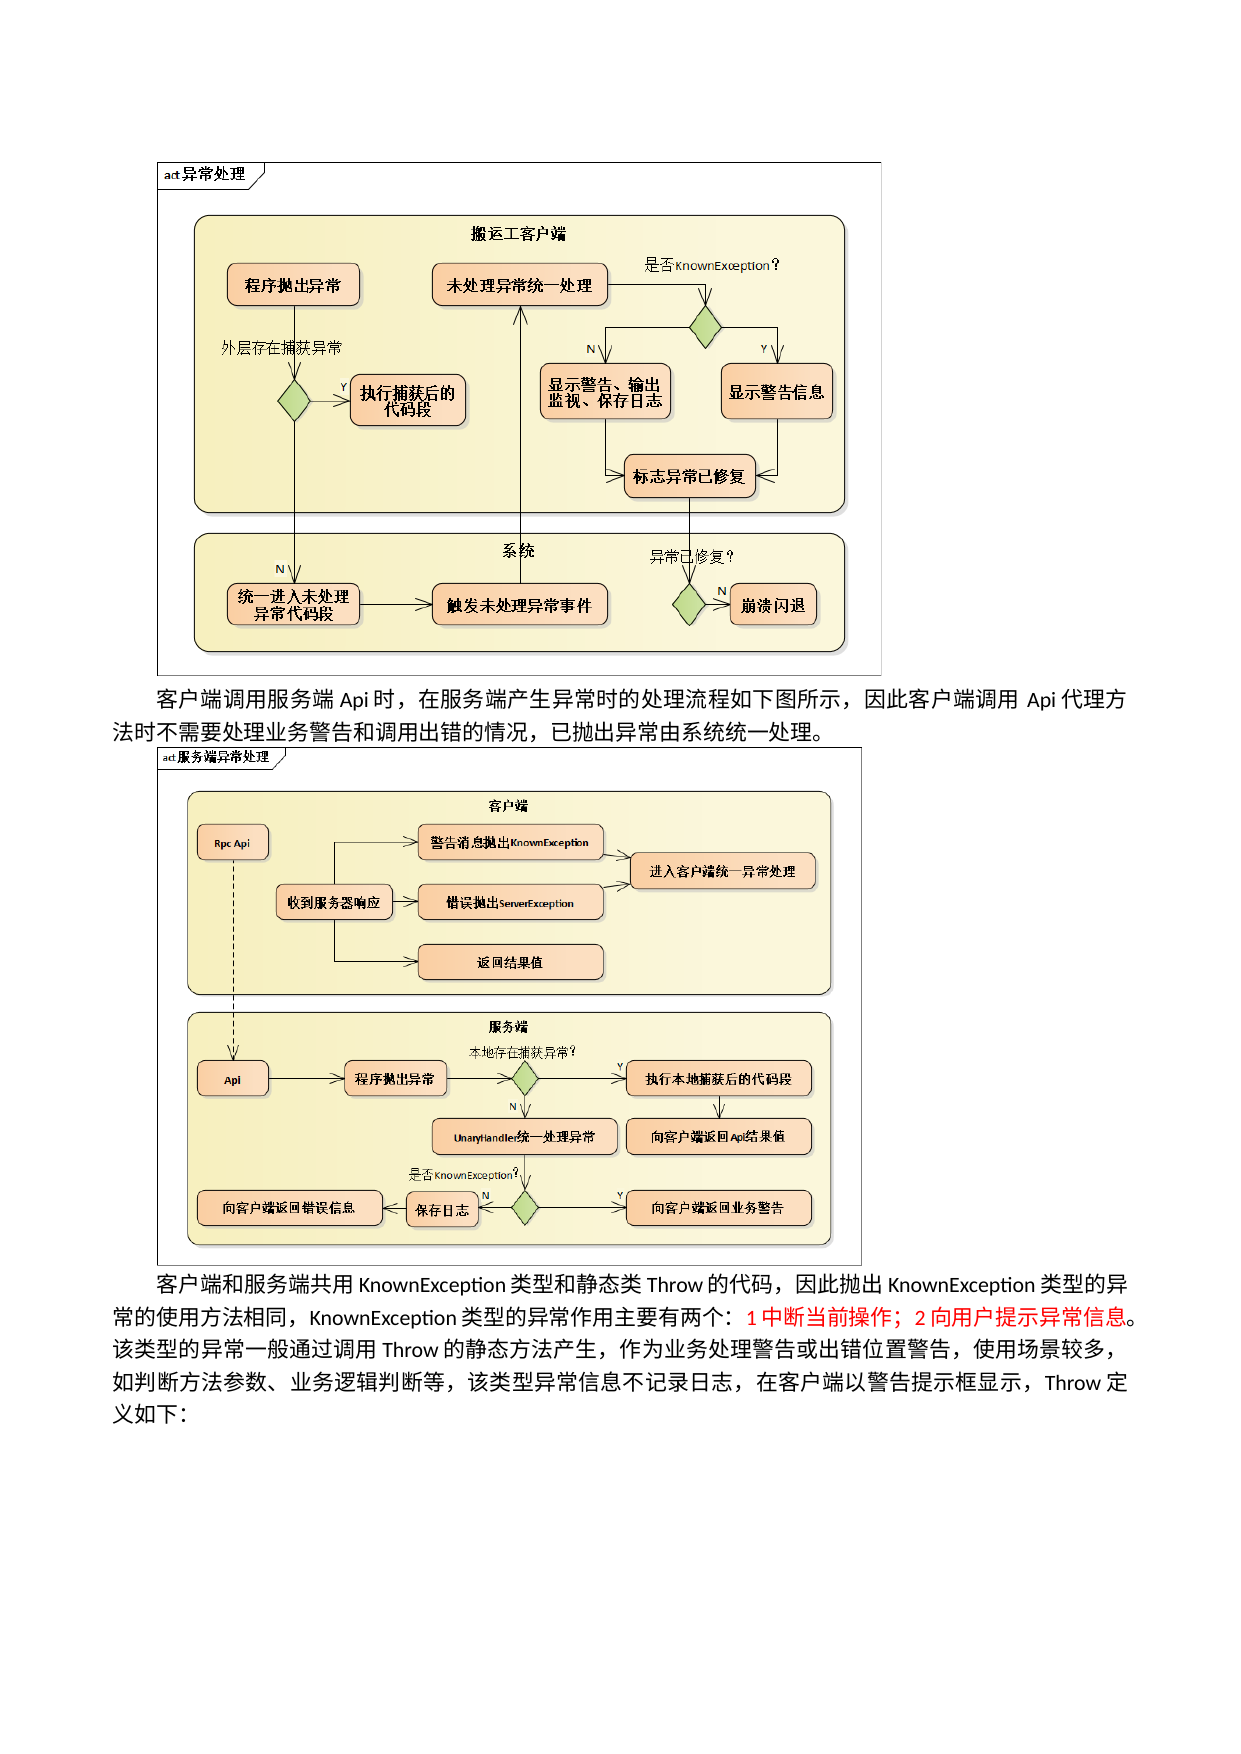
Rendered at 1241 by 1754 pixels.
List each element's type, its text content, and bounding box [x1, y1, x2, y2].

picture [156, 747, 862, 1266]
picture [156, 162, 882, 676]
text 该类型的异常一般通过调用Throw的静态方法产生，作为业务处理警告或出错位置警告，使用场景较多，如判断方法参数、业务逻辑判断等，该类型异常信息不记录日志，在客户端以警告提示框显示，Throw定义如下： [112, 1332, 1128, 1429]
text 客户端和服务端共用KnownException类型和静态类Throw的代码，因此抛出KnownException类型的异常的使用方法相同，KnownException类型的异常作用主要有两个：1中断当前操作；2向用户提示异常信息。 [112, 1267, 1128, 1332]
text 客户端调用服务端Api时，在服务端产生异常时的处理流程如下图所示，因此客户端调用Api代理方法时不需要处理业务警告和调用出错的情况，已抛出异常由系统统一处理。 [112, 682, 1128, 747]
